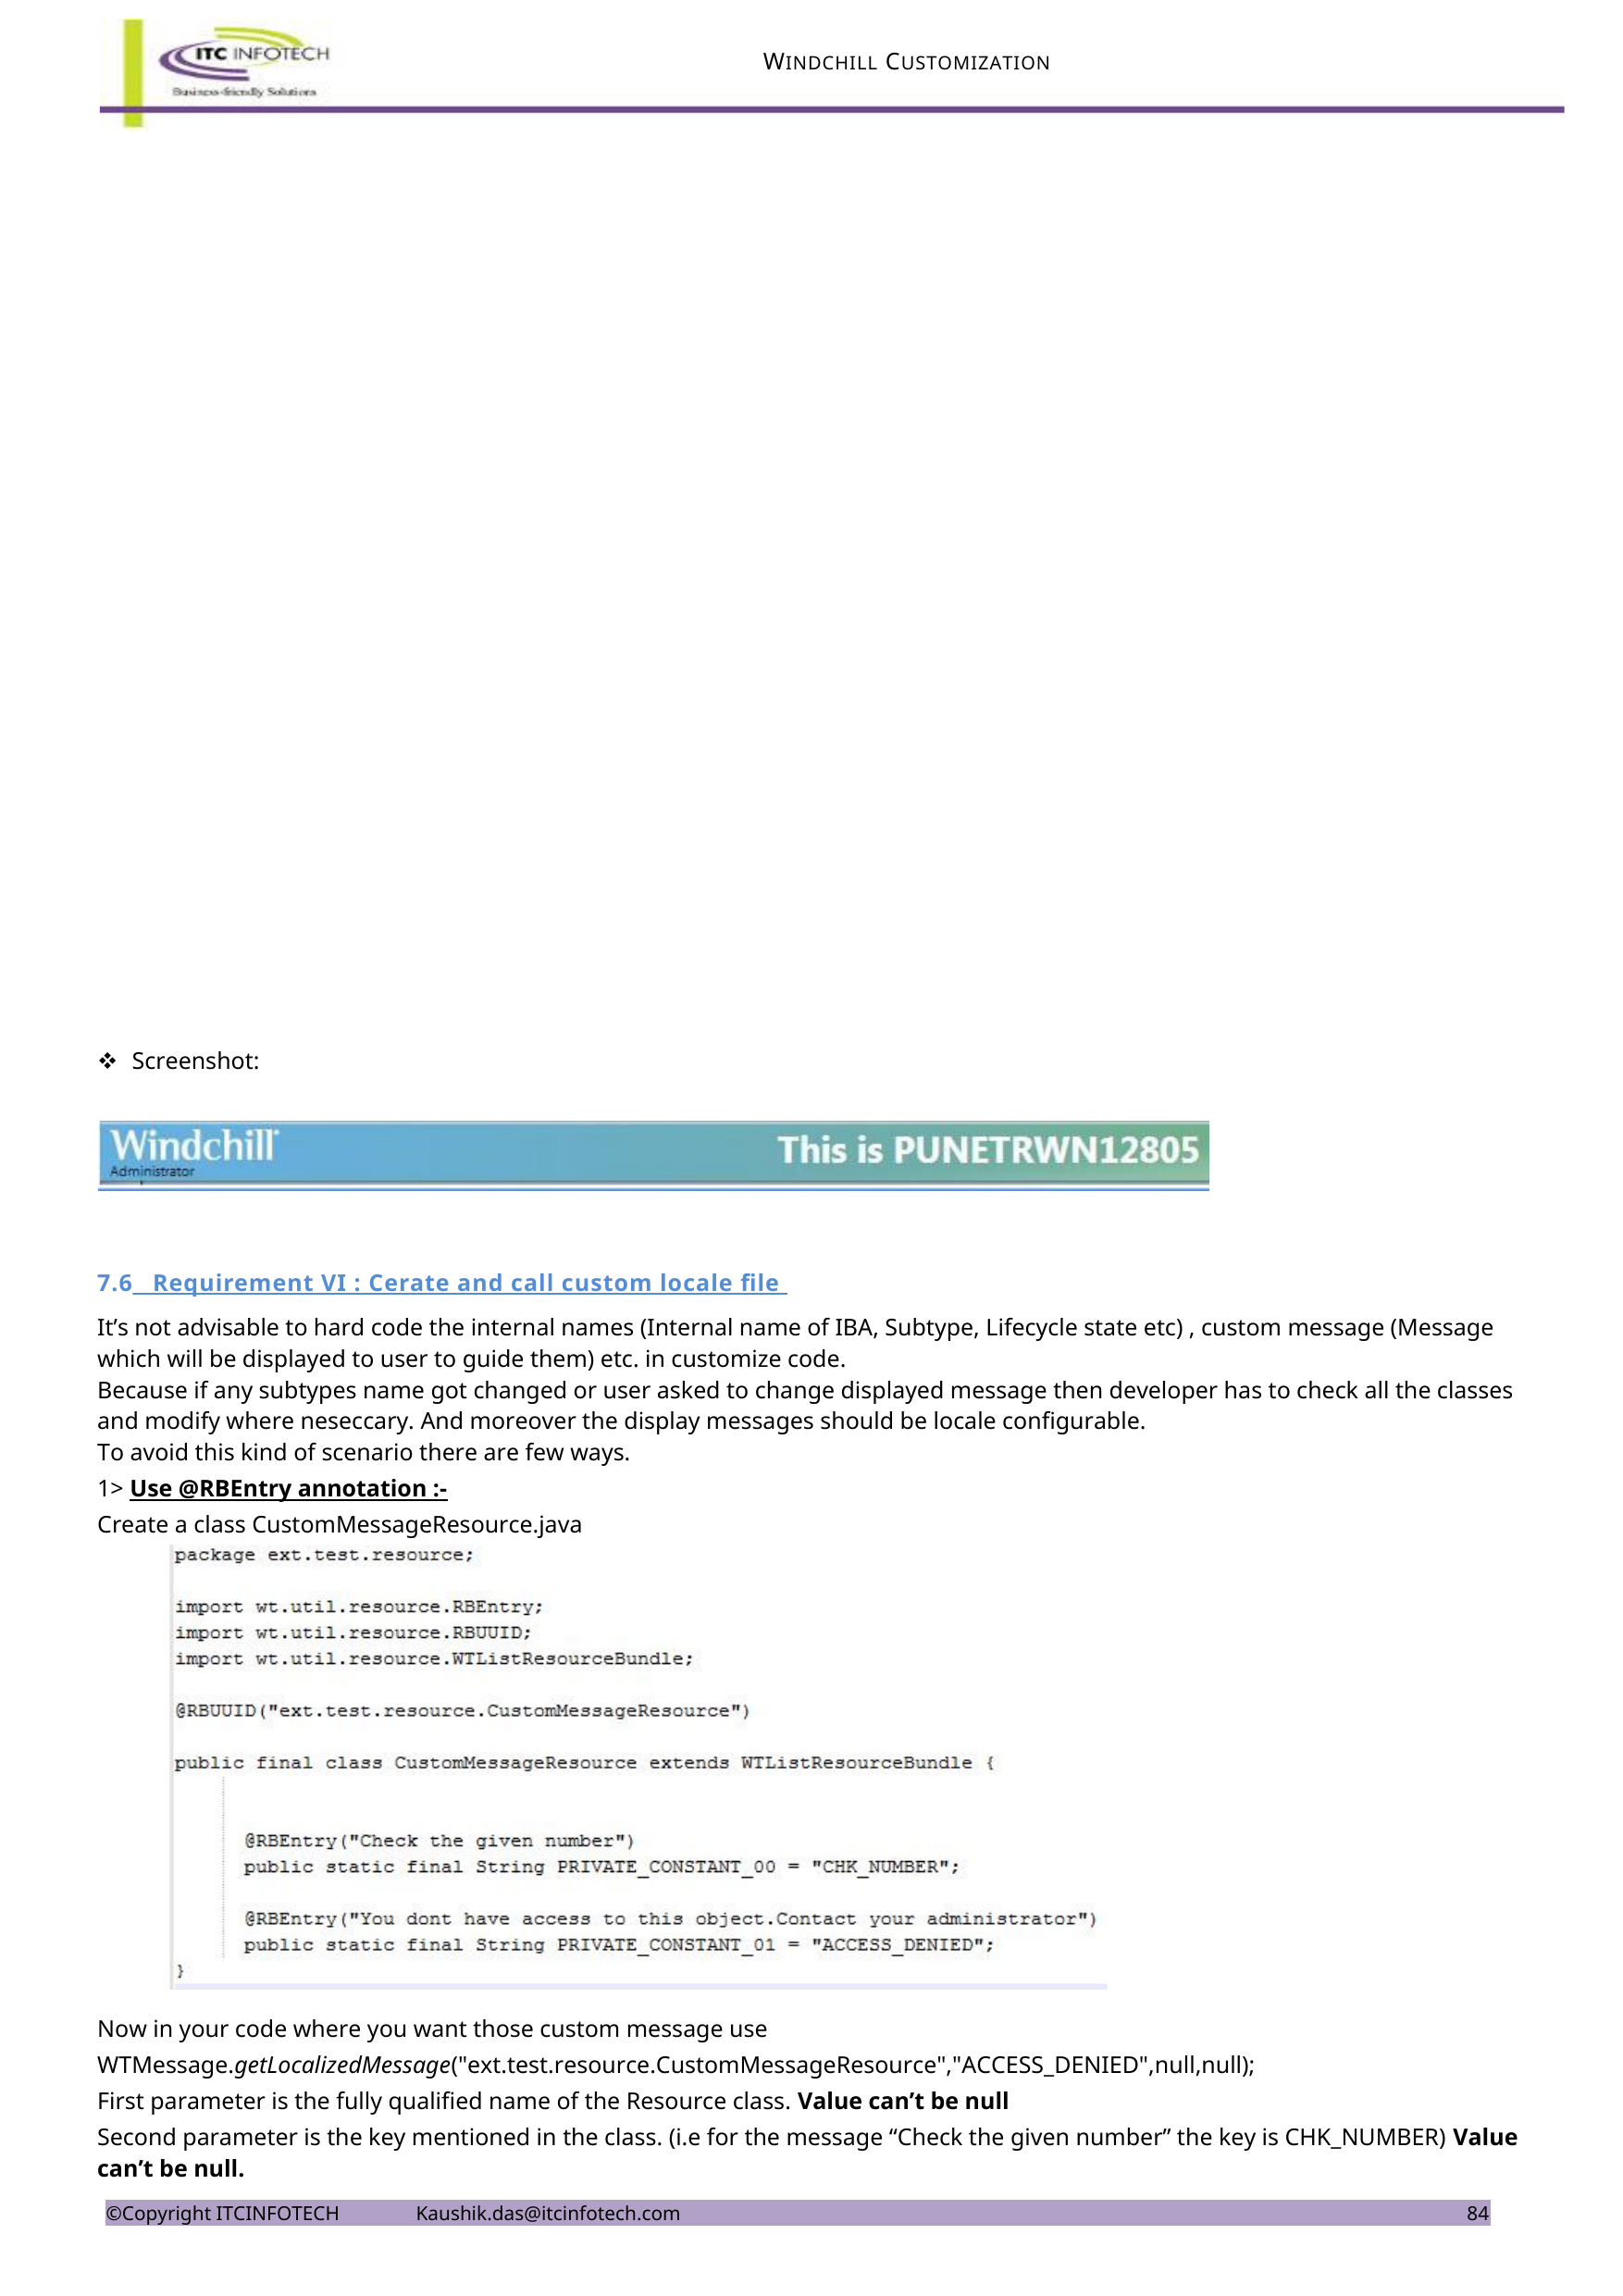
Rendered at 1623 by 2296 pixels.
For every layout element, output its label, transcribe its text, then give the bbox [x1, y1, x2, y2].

subtitle Requirement VI : Cerate and call custom locale file [97, 1266, 1526, 1297]
text Because if any subtypes name got changed or user asked to change displayed message then developer has to check all the classes and modify where neseccary. And moreover the display messages should be locale configurable. [97, 1373, 1526, 1436]
list Screenshot: [97, 1044, 1526, 1075]
text To avoid this kind of scenario there are few ways. [97, 1436, 1526, 1468]
text Create a class CustomMessageResource.java [97, 1508, 1526, 1540]
text Second parameter is the key mentioned in the class. (i.e for the message “Check the given number” the key is CHK_NUMBER) Value can’t be null. [97, 2121, 1524, 2183]
picture [169, 1545, 1108, 1990]
picture [99, 19, 1565, 130]
text 1> Use @RBEntry annotation :- [97, 1472, 1526, 1504]
picture [97, 1121, 1210, 1191]
text Now in your code where you want those custom message use [97, 2012, 1526, 2044]
text First parameter is the fully qualified name of the Resource class. Value can’t be null [97, 2085, 1526, 2116]
text WTMessage.getLocalizedMessage("ext.test.resource.CustomMessageResource","ACCESS_DENIED",null,null); [97, 2049, 1526, 2080]
text It’s not advisable to hard code the internal names (Internal name of IBA, Subtype, Lifecycle state etc) , custom message (Message which will be displayed to user to guide them) etc. in customize code. [97, 1311, 1524, 1373]
